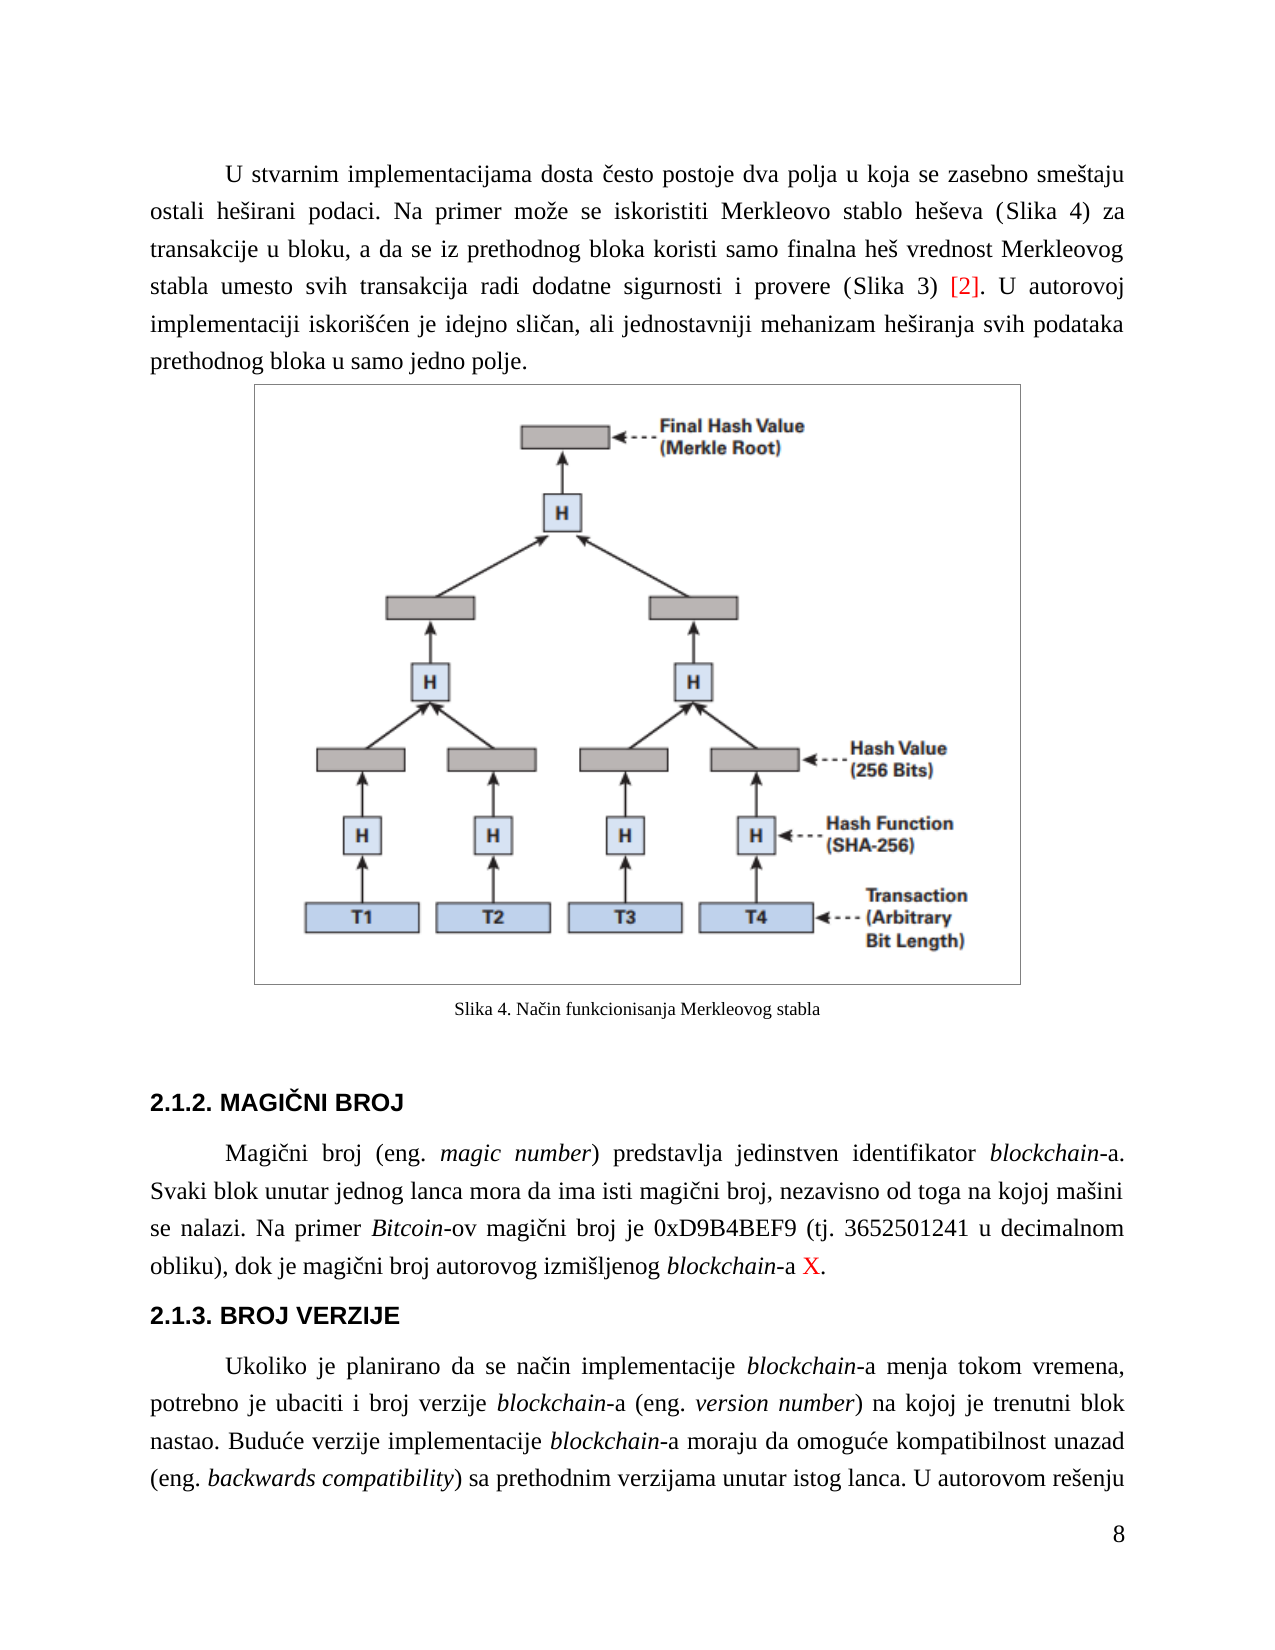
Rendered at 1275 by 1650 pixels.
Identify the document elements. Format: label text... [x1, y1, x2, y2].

text U stvarnim implementacijama dosta često postoje dva polja u koja se zasebno smeštaju ostali heširani podaci. Na primer može se iskoristiti Merkleovo stablo heševa (Slika 4) za transakcije u bloku, a da se iz prethodnog bloka koristi samo finalna heš vrednost Merkleovog stabla umesto svih transakcija radi dodatne sigurnosti i provere (Slika 3) [2]. U autorovoj implementaciji iskorišćen je idejno sličan, ali jednostavniji mehanizam heširanja svih podataka prethodnog bloka u samo jedno polje. [150, 150, 1125, 375]
text Magični broj (eng. magic number) predstavlja jedinstven identifikator blockchain-a. Svaki blok unutar jednog lanca mora da ima isti magični broj, nezavisno od toga na kojoj mašini se nalazi. Na primer Bitcoin-ov magični broj je 0xD9B4BEF9 (tj. 3652501241 u decimalnom obliku), dok je magični broj autorovog izmišljenog blockchain-a X. [150, 1130, 1125, 1280]
subtitle BROJ VERZIJE [150, 1292, 1125, 1330]
picture [255, 385, 1020, 984]
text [150, 1342, 1125, 1492]
subtitle MAGIČNI BROJ [150, 1080, 1125, 1117]
